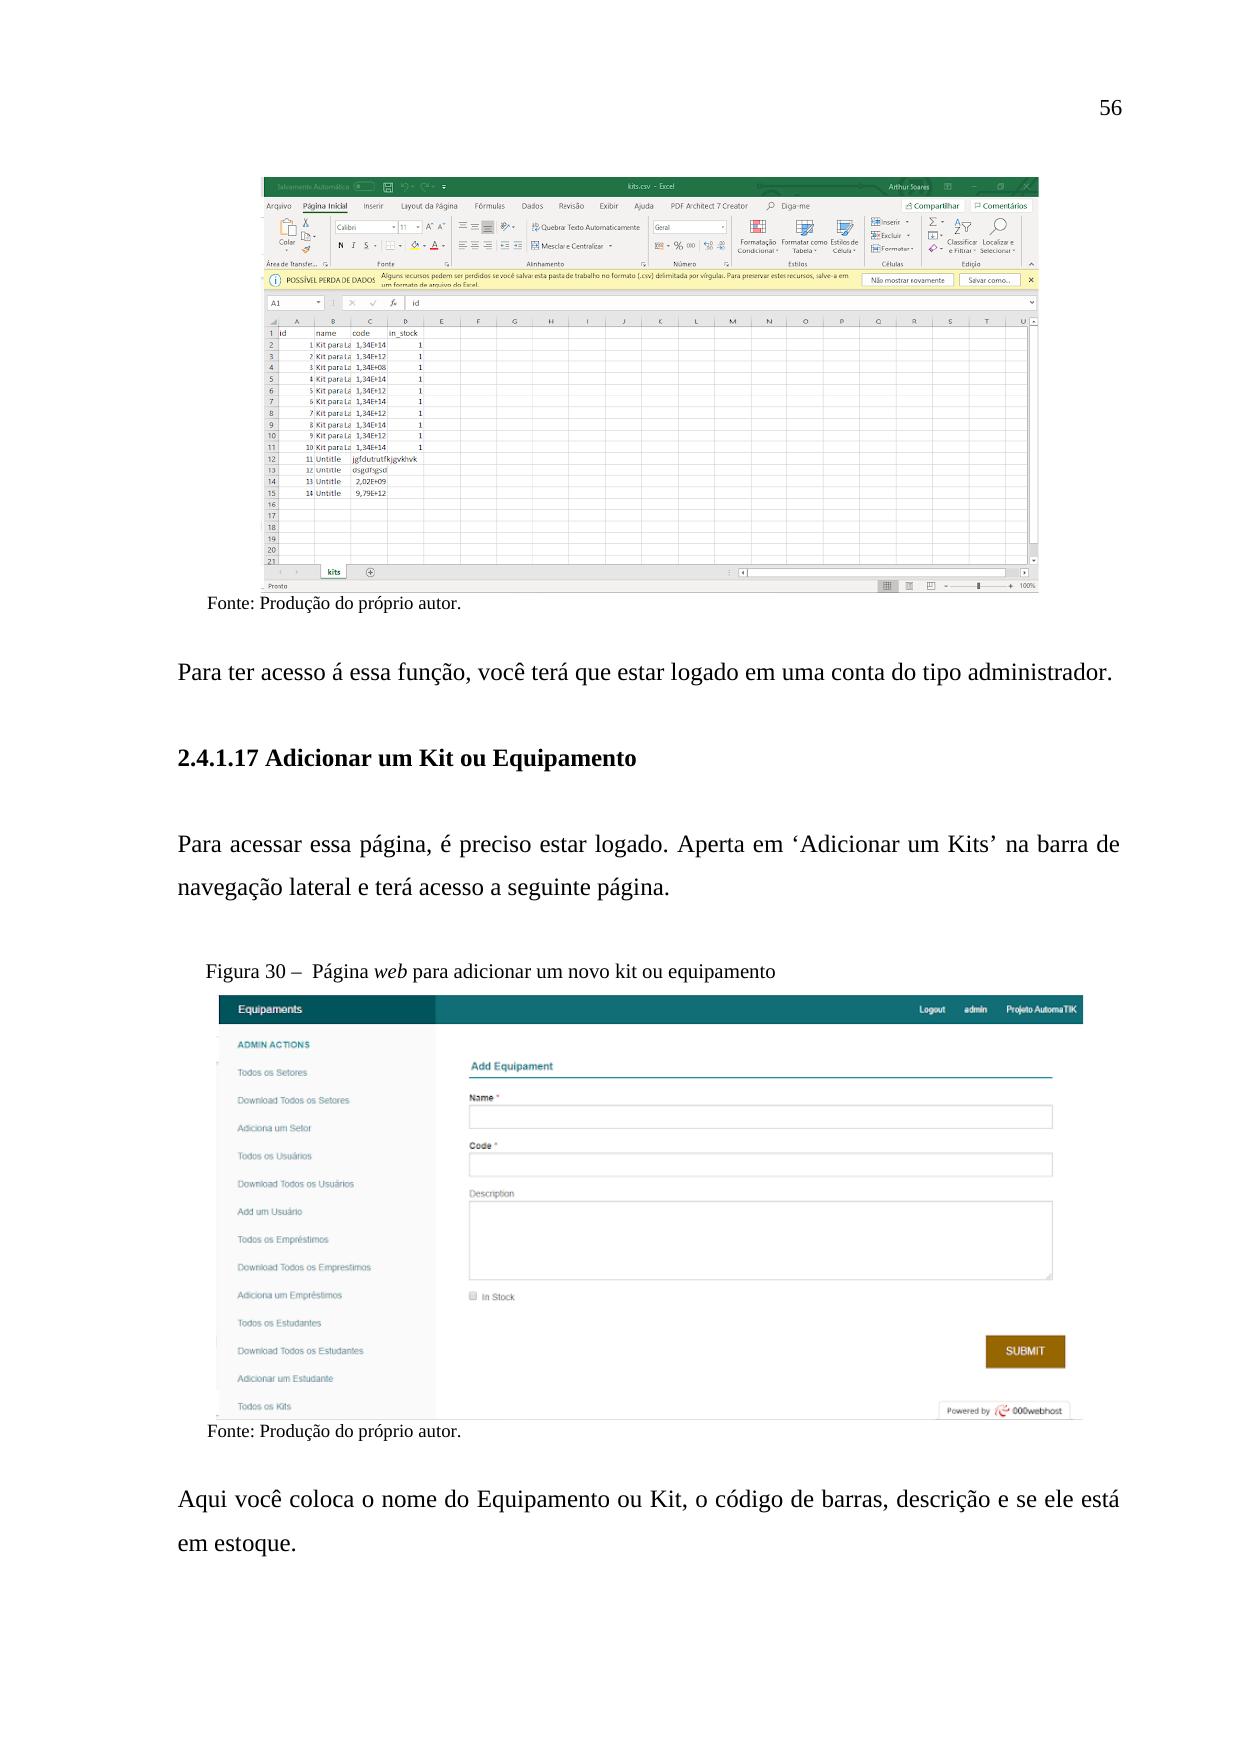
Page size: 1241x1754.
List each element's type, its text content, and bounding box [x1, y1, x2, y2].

text Para ter acesso á essa função, você terá que estar logado em uma conta do tipo administrador. [177, 657, 1122, 686]
picture [260, 177, 1039, 593]
text Fonte: Produção do próprio autor. [207, 1420, 1122, 1441]
text Figura 30 – Página web para adicionar um novo kit ou equipamento [205, 959, 1122, 983]
picture [216, 995, 1084, 1420]
subtitle Adicionar um Kit ou Equipamento [177, 743, 1122, 772]
text Para acessar essa página, é preciso estar logado. Aperta em ‘Adicionar um Kits’ na barra de navegação lateral e terá acesso a seguinte página. [177, 829, 1122, 901]
text Fonte: Produção do próprio autor. [207, 592, 1122, 614]
text Aqui você coloca o nome do Equipamento ou Kit, o código de barras, descrição e se ele está em estoque. [177, 1484, 1122, 1556]
